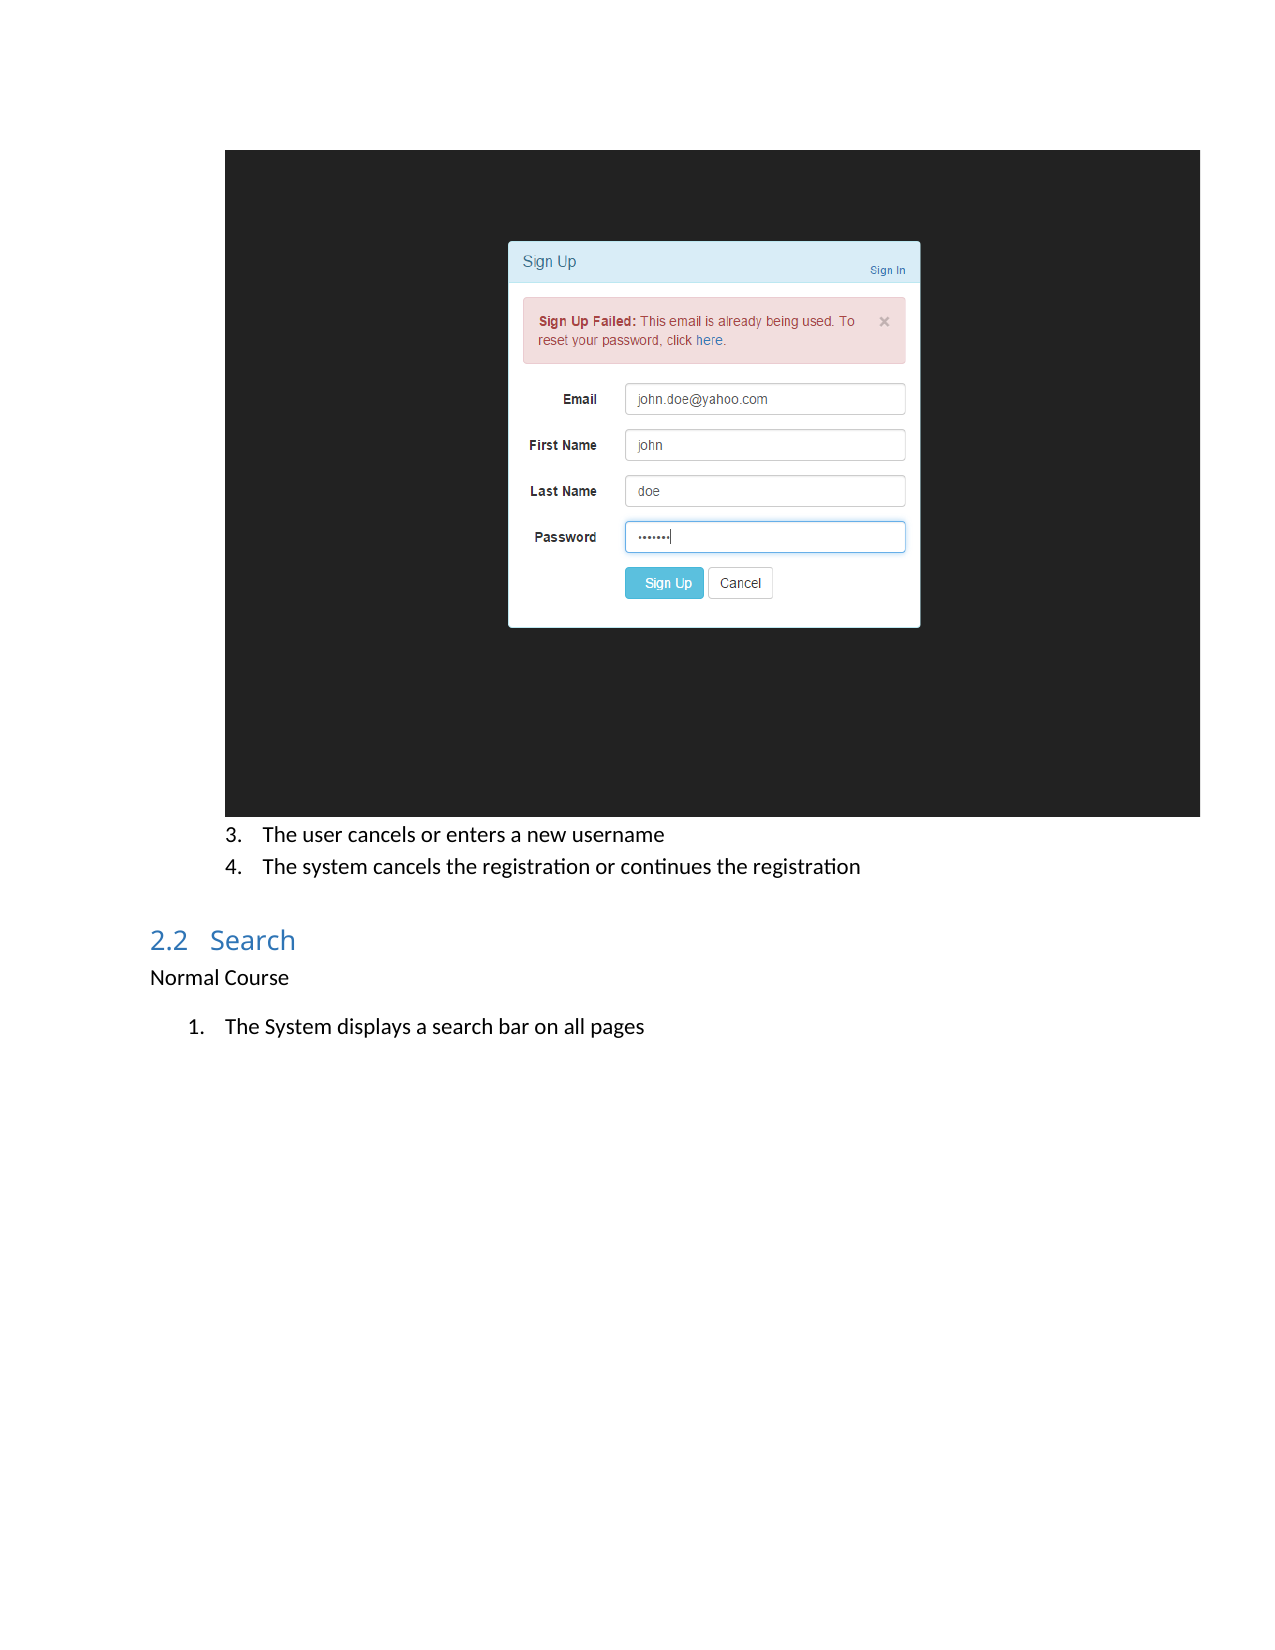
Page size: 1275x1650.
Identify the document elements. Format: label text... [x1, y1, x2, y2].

list The System displays a search bar on all pages [0, 1012, 1125, 1040]
picture [225, 150, 1200, 817]
list The system cancels the registration or continues the registration [225, 852, 1125, 881]
text Normal Course [150, 963, 1125, 991]
subtitle Search [150, 921, 1125, 958]
list The user cancels or enters a new username [225, 820, 1125, 848]
